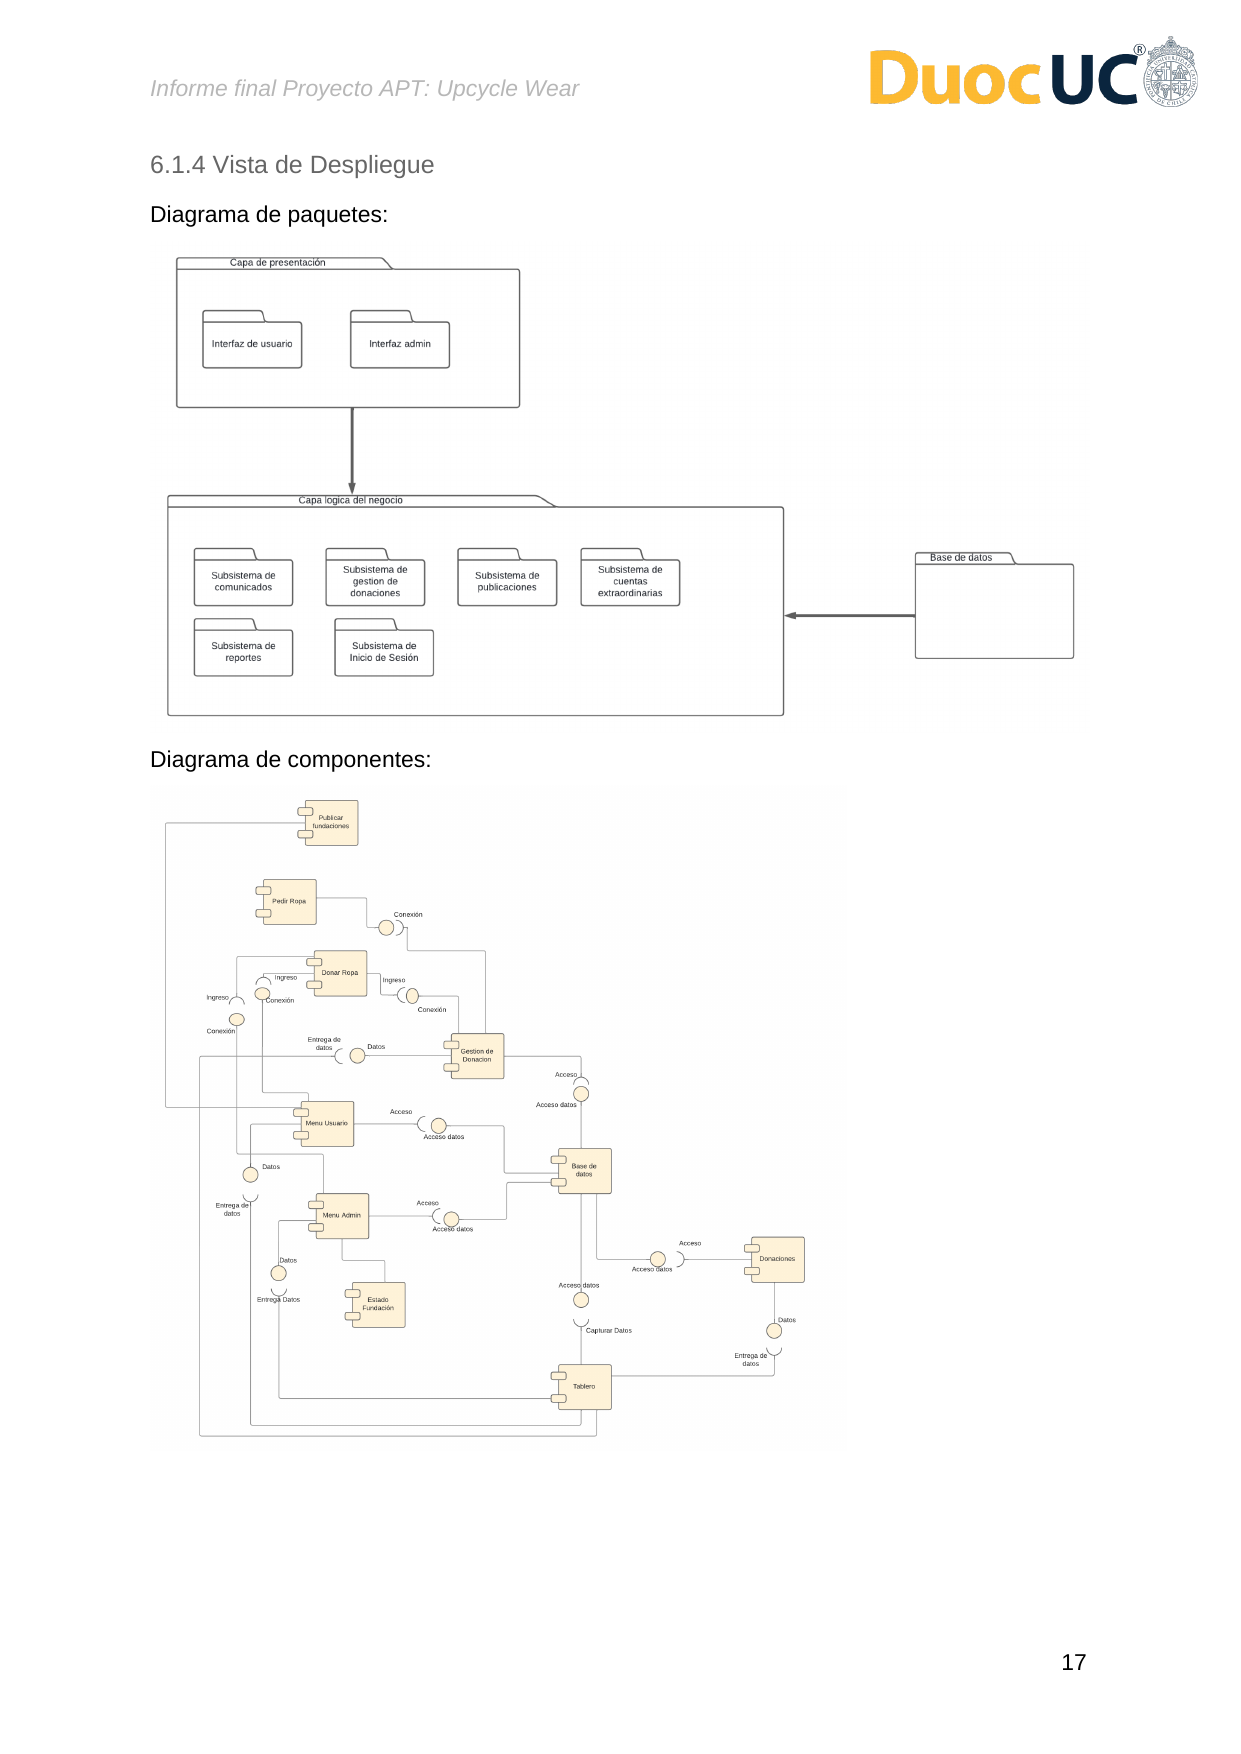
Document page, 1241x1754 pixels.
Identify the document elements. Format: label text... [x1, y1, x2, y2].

text Diagrama de paquetes: [150, 201, 1090, 228]
picture [870, 36, 1198, 107]
picture [150, 785, 847, 1451]
picture [150, 241, 1091, 733]
text Diagrama de componentes: [150, 746, 1090, 772]
subtitle 6.1.4 Vista de Despliegue [150, 150, 1090, 179]
